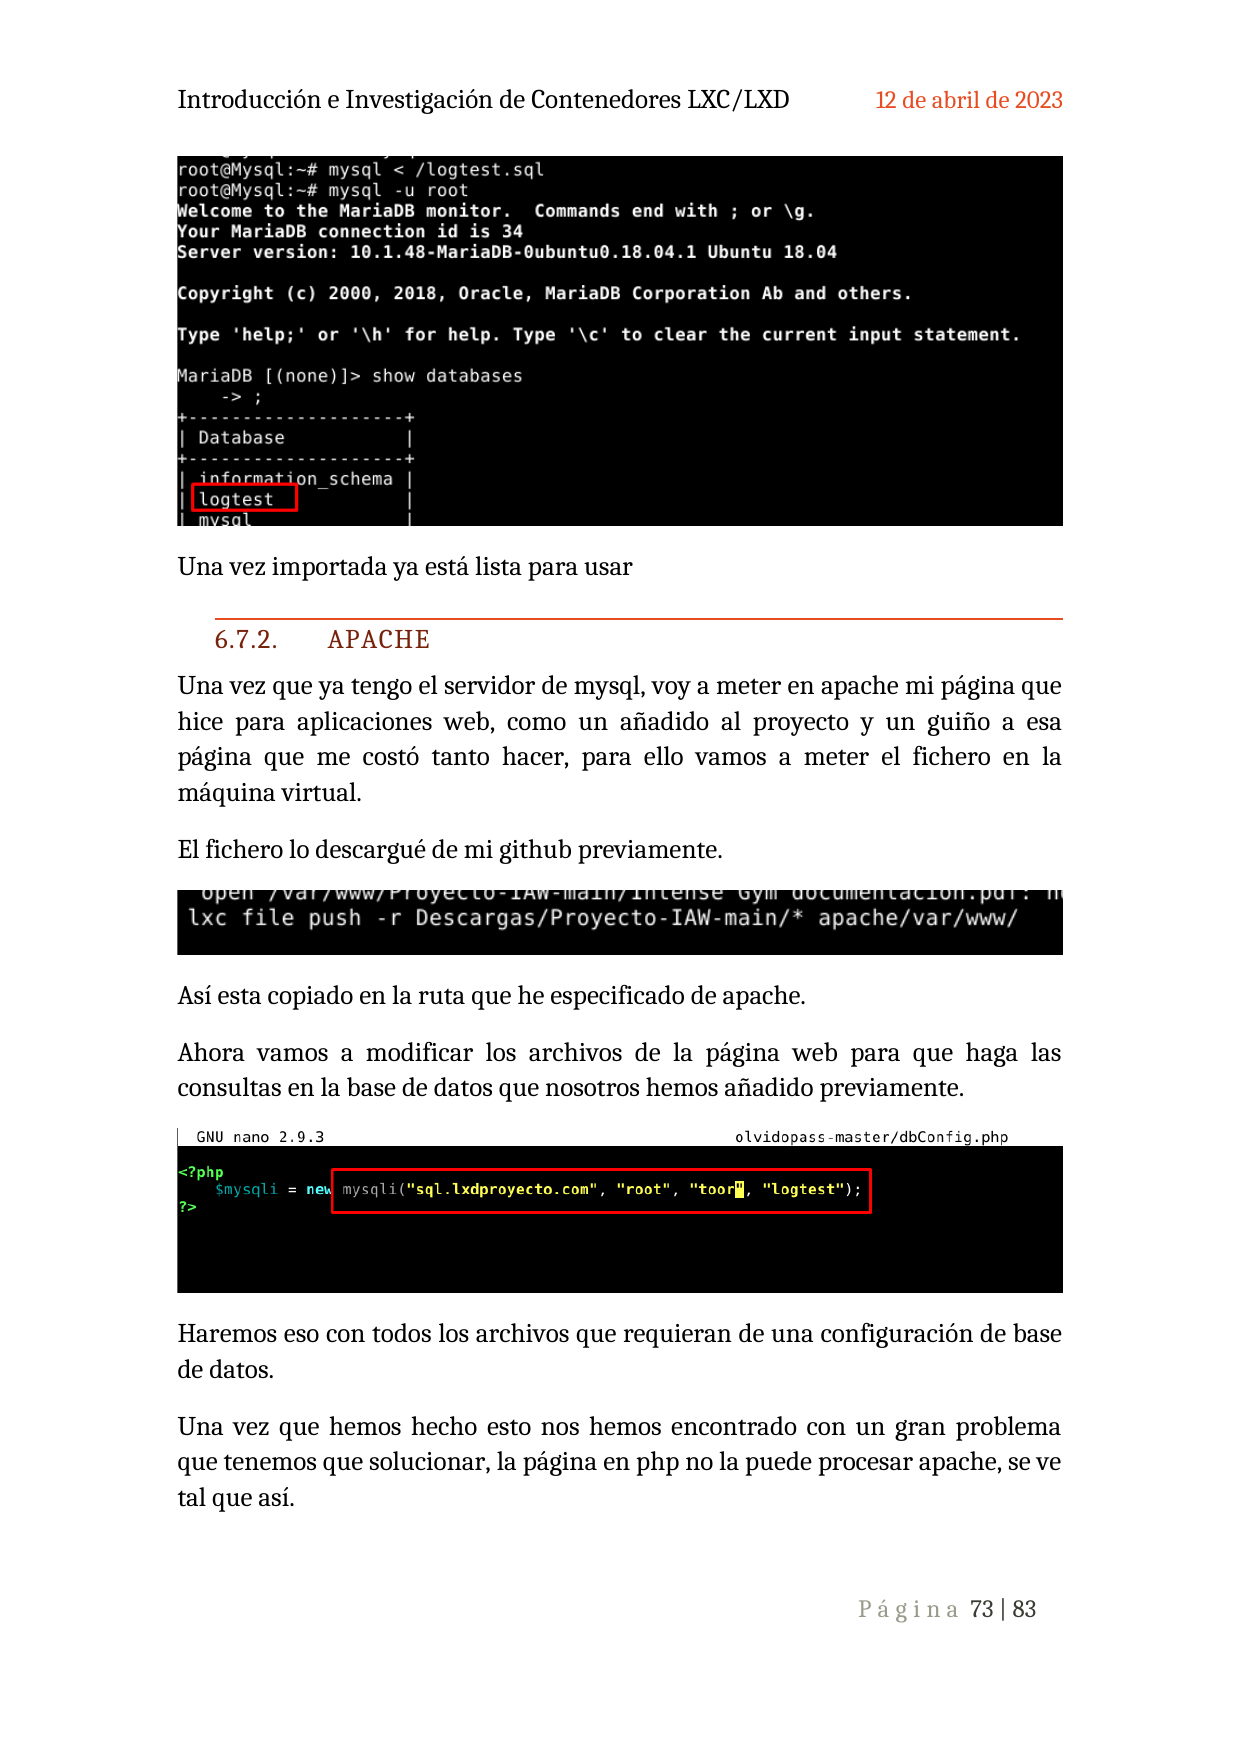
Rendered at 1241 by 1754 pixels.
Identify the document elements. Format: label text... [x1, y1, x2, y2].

subtitle Apache [215, 620, 1063, 655]
text Ahora vamos a modificar los archivos de la página web para que haga las consultas en la base de datos que nosotros hemos añadido previamente. [177, 1037, 1063, 1103]
text Una vez que hemos hecho esto nos hemos encontrado con un gran problema que tenemos que solucionar, la página en php no la puede procesar apache, se ve tal que así. [177, 1411, 1063, 1513]
text Así esta copiado en la ruta que he especificado de apache. [177, 980, 1063, 1011]
text Haremos eso con todos los archivos que requieran de una configuración de base de datos. [177, 1318, 1063, 1385]
picture [177, 156, 1063, 526]
text El fichero lo descargué de mi github previamente. [177, 834, 1063, 865]
text Una vez que ya tengo el servidor de mysql, voy a meter en apache mi página que hice para aplicaciones web, como un añadido al proyecto y un guiño a esa página que me costó tanto hacer, para ello vamos a meter el fichero en la máquina virtual. [177, 670, 1063, 808]
text Una vez importada ya está lista para usar [177, 551, 1063, 582]
picture [177, 890, 1063, 955]
picture [177, 1128, 1063, 1293]
